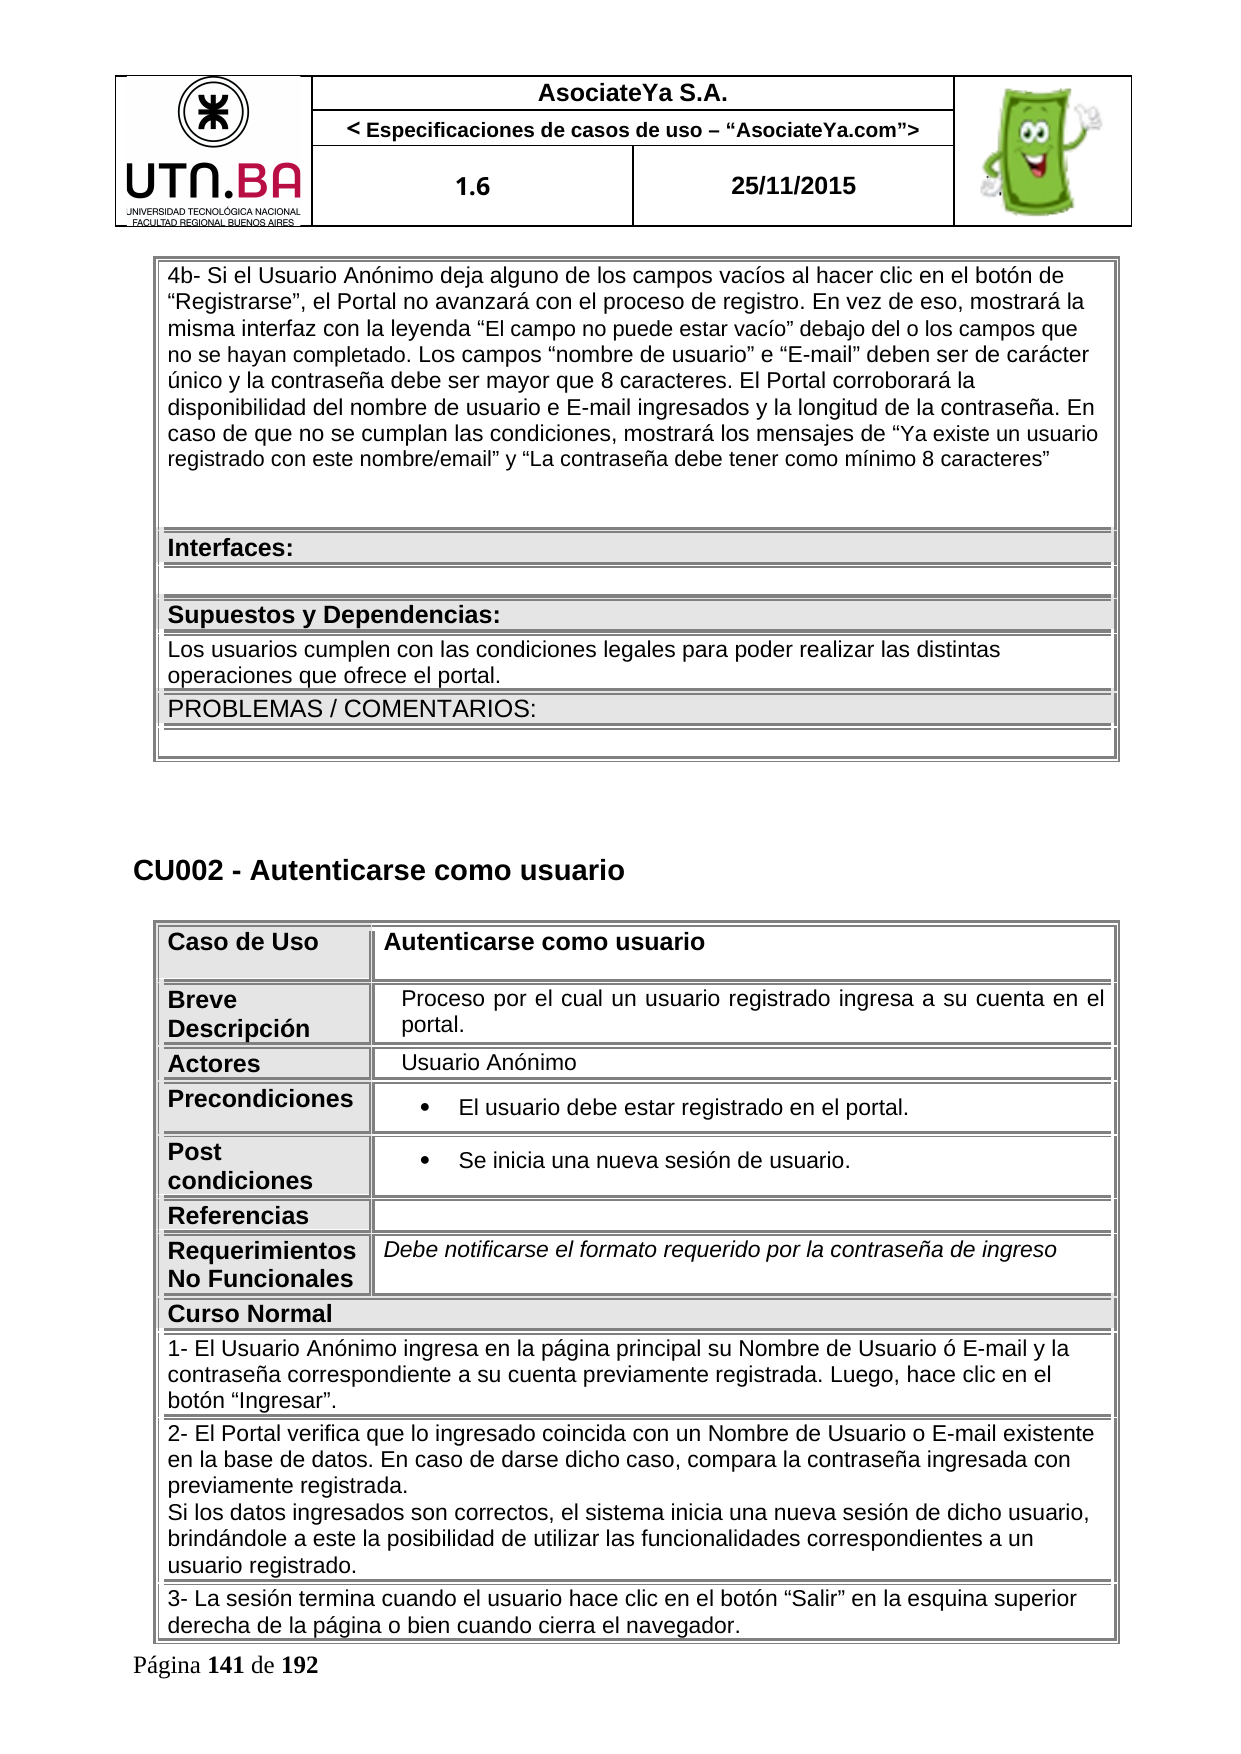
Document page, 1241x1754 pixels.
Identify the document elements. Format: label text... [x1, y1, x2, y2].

text CU002 - Autenticarse como usuario [133, 853, 1165, 887]
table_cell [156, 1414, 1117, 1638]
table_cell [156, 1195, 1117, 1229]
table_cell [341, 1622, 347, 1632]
picture [968, 81, 1110, 221]
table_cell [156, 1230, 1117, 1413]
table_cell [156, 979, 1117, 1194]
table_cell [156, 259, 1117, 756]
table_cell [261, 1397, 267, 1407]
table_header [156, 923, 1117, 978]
picture [126, 76, 301, 226]
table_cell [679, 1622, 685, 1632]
